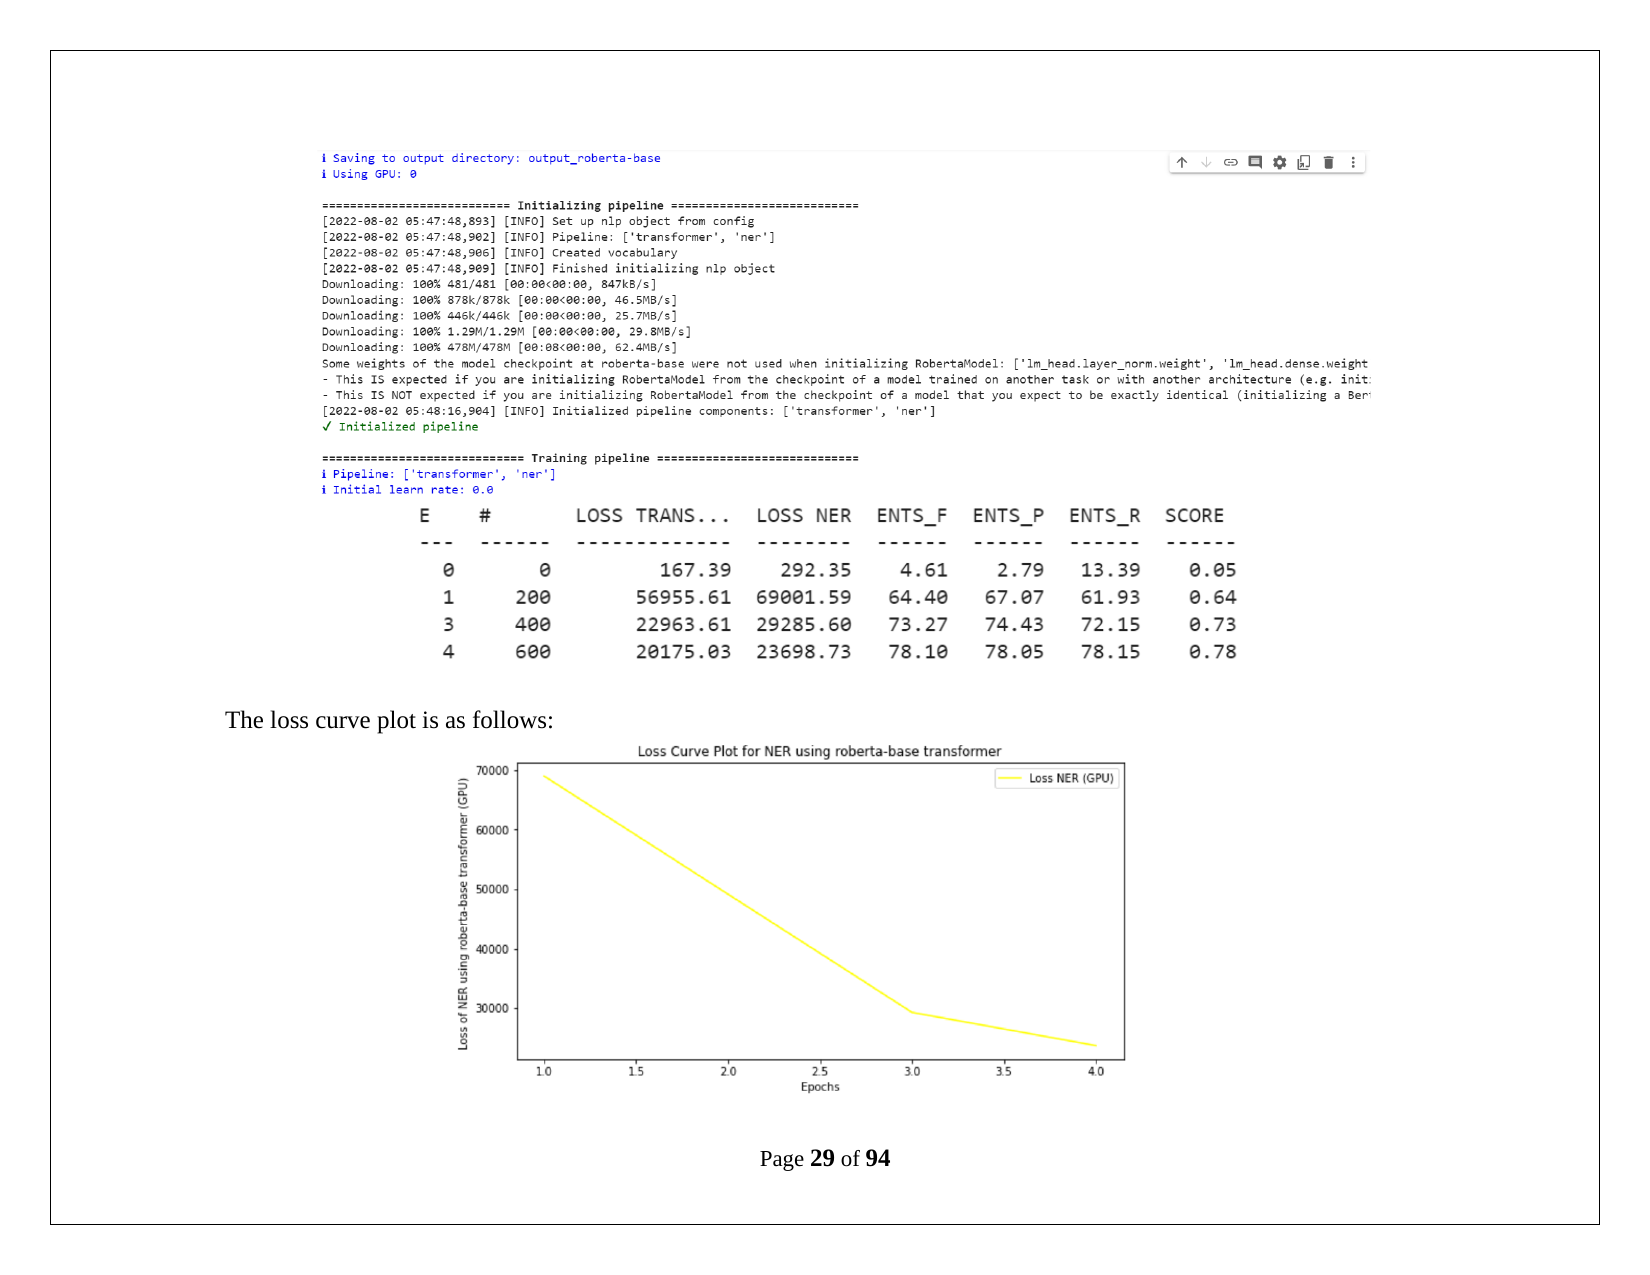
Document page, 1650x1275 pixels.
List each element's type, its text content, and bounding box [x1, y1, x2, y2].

picture [317, 150, 1371, 497]
picture [413, 498, 1274, 672]
list The loss curve plot is as follows: [225, 705, 1500, 734]
picture [450, 736, 1149, 1104]
